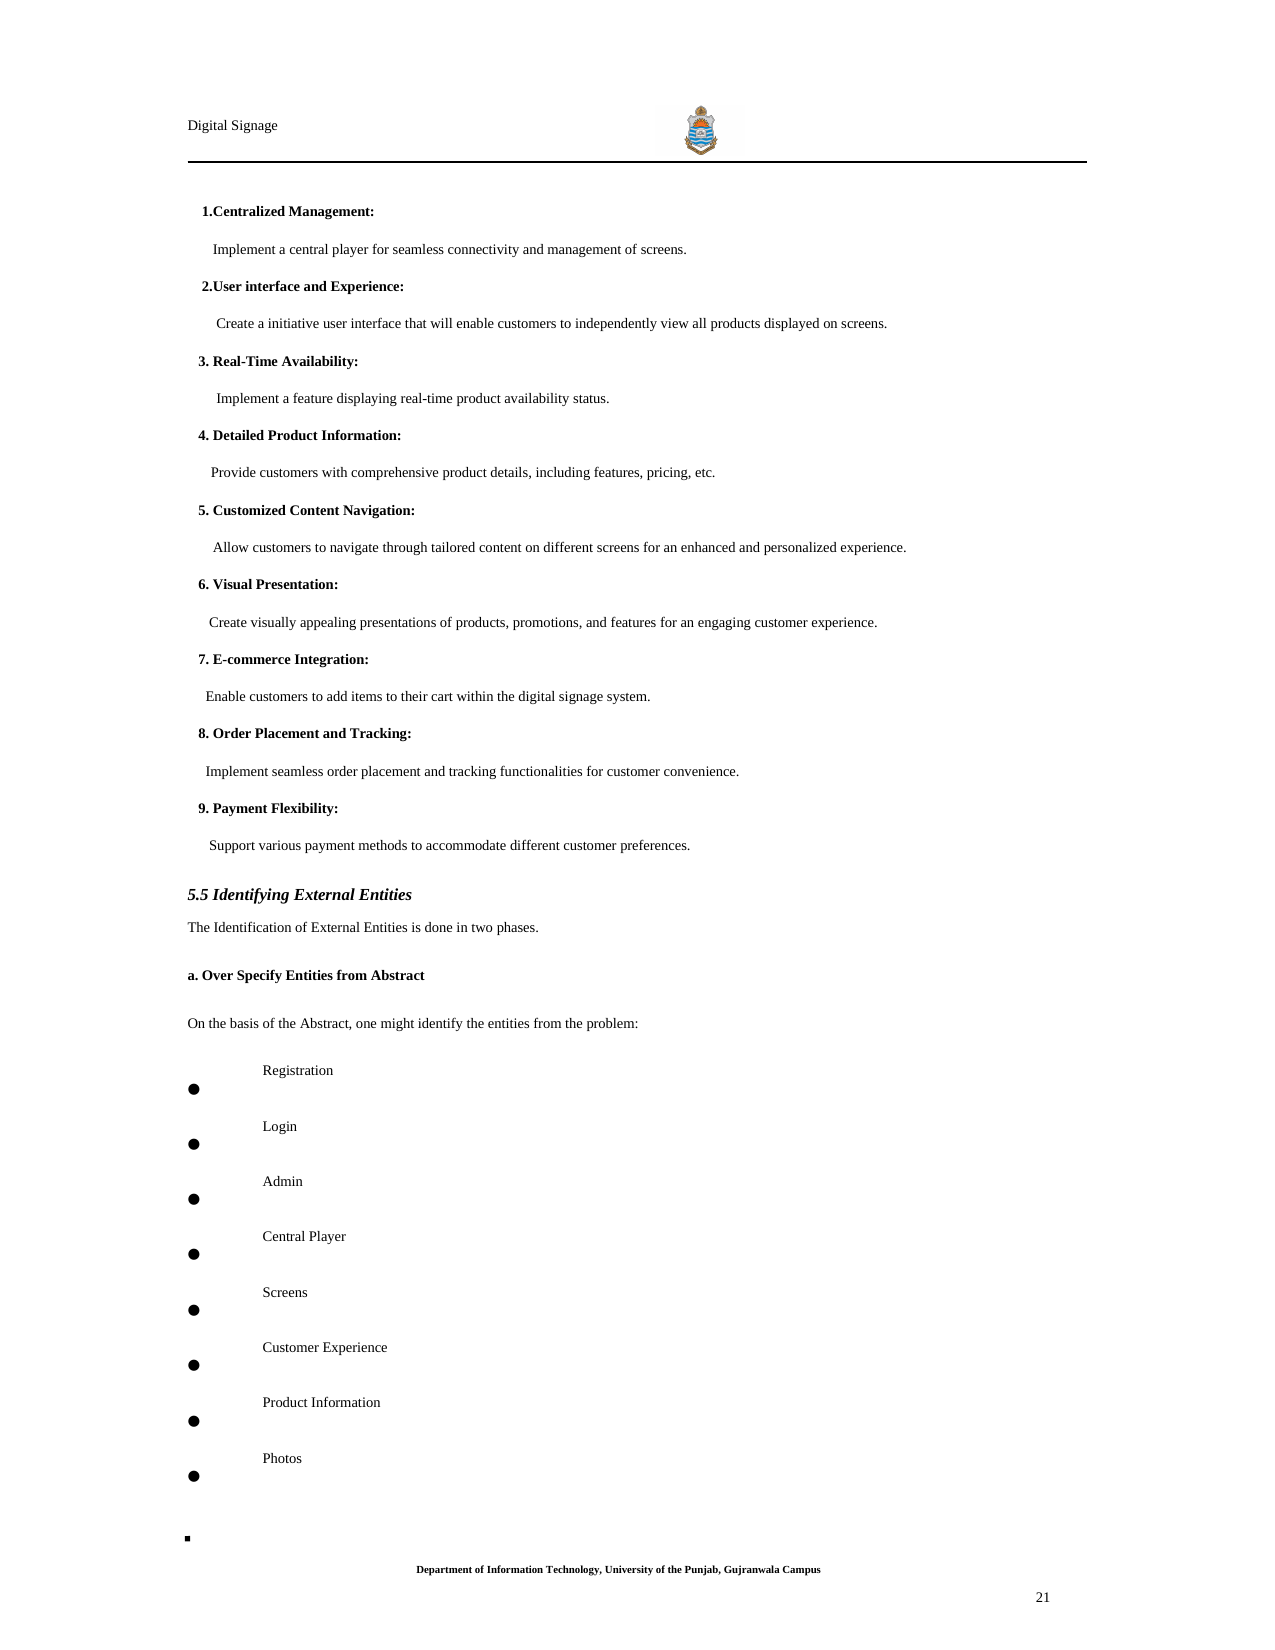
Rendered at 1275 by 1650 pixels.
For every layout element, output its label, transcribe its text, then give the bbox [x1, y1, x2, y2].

text 9. Payment Flexibility: [187, 788, 1087, 817]
list Screens [187, 1271, 1087, 1323]
text Create a initiative user interface that will enable customers to independently view all products displayed on screens. [187, 303, 1087, 332]
text 2.User interface and Experience: [187, 266, 1087, 294]
text The Identification of External Entities is done in two phases. [187, 907, 1087, 936]
list Registration [187, 1050, 1087, 1101]
text 3. Real-Time Availability: [187, 340, 1087, 369]
picture [655, 105, 746, 156]
text On the basis of the Abstract, one might identify the entities from the problem: [187, 1002, 1087, 1031]
text Allow customers to navigate through tailored content on different screens for an enhanced and personalized experience. [187, 527, 1087, 556]
text Create visually appealing presentations of products, promotions, and features for an engaging customer experience. [187, 601, 1087, 630]
list Admin [187, 1161, 1087, 1212]
list Product Information [187, 1382, 1087, 1433]
text 6. Visual Presentation: [187, 564, 1087, 593]
text a. Over Specify Entities from Abstract [187, 955, 1087, 983]
list Customer Experience [187, 1327, 1087, 1378]
text Implement a feature displaying real-time product availability status. [187, 378, 1087, 406]
text 8. Order Placement and Tracking: [187, 713, 1087, 742]
text 4. Detailed Product Information: [187, 415, 1087, 444]
list Photos [187, 1437, 1087, 1489]
text Provide customers with comprehensive product details, including features, pricing, etc. [187, 452, 1087, 481]
text 5. Customized Content Navigation: [187, 489, 1087, 518]
subtitle 5.5 Identifying External Entities [187, 871, 1087, 904]
list Central Player [187, 1216, 1087, 1267]
list Login [187, 1106, 1087, 1157]
text 7. E-commerce Integration: [187, 639, 1087, 667]
text 1.Centralized Management: [187, 191, 1087, 220]
text Support various payment methods to accommodate different customer preferences. [187, 825, 1087, 854]
text Enable customers to add items to their cart within the digital signage system. [187, 676, 1087, 705]
text Implement seamless order placement and tracking functionalities for customer convenience. [187, 751, 1087, 779]
text Implement a central player for seamless connectivity and management of screens. [187, 228, 1087, 257]
